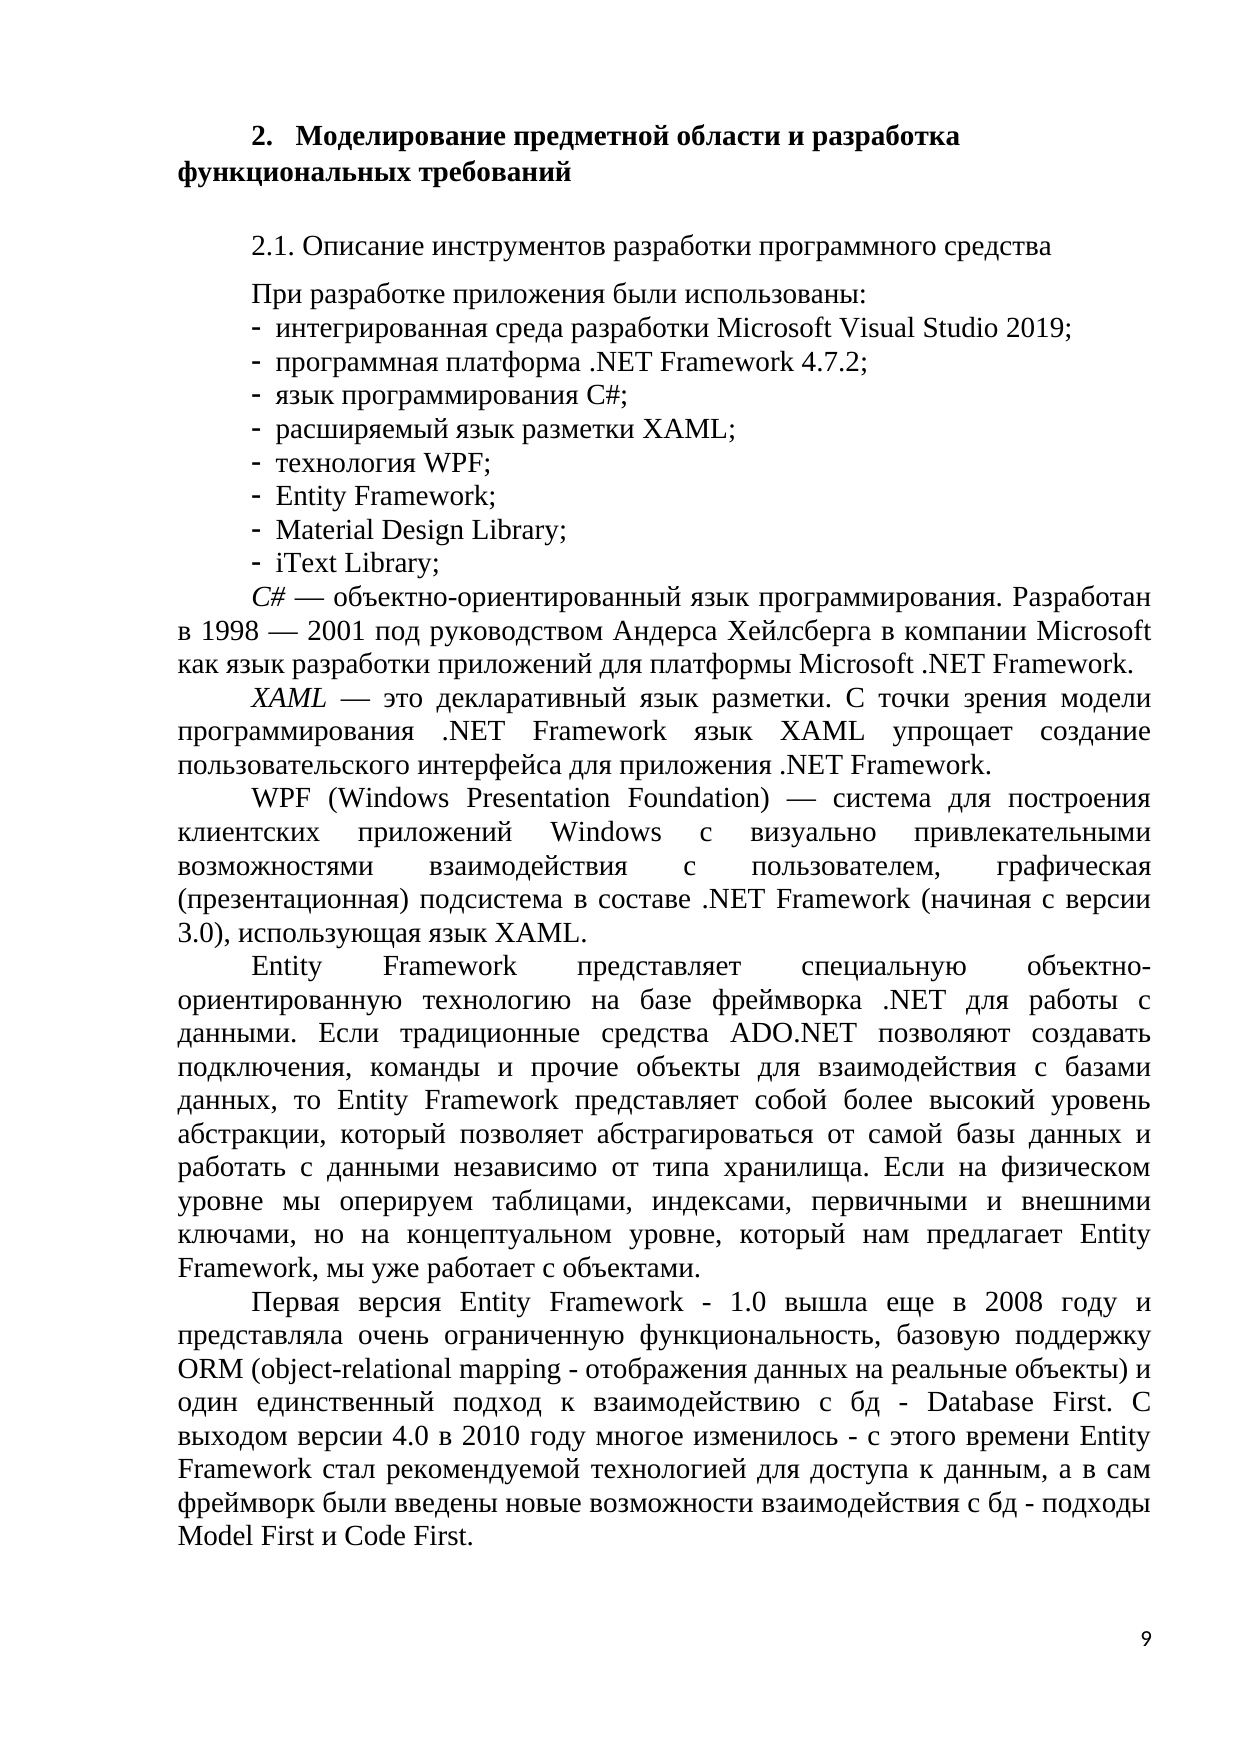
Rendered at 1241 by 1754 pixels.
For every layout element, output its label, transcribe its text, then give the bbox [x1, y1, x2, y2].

list программная платформа .NET Framework 4.7.2; [177, 344, 1143, 377]
list технология WPF; [177, 445, 1143, 478]
text Entity Framework представляет специальную объектно-ориентированную технологию на базе фреймворка .NET для работы с данными. Если традиционные средства ADO.NET позволяют создавать подключения, команды и прочие объекты для взаимодействия с базами данных, то Entity Framework представляет собой более высокий уровень абстракции, который позволяет абстрагироваться от самой базы данных и работать с данными независимо от типа хранилища. Если на физическом уровне мы оперируем таблицами, индексами, первичными и внешними ключами, но на концептуальном уровне, который нам предлагает Entity Framework, мы уже работает с объектами. [177, 948, 1152, 1284]
subtitle 2.1. Описание инструментов разработки программного средства [177, 228, 1152, 261]
list язык программирования C#; [177, 377, 1143, 411]
list расширяемый язык разметки XAML; [177, 411, 1143, 445]
text C# — объектно-ориентированный язык программирования. Разработан в 1998 — 2001 под руководством Андерса Хейлсберга в компании Microsoft как язык разработки приложений для платформы Microsoft .NET Framework. [177, 579, 1152, 680]
subtitle Моделирование предметной области и разработка функциональных требований [177, 118, 1152, 188]
text Первая версия Entity Framework - 1.0 вышла еще в 2008 году и представляла очень ограниченную функциональность, базовую поддержку ORM (object-relational mapping - отображения данных на реальные объекты) и один единственный подход к взаимодействию с бд - Database First. С выходом версии 4.0 в 2010 году многое изменилось - с этого времени Entity Framework стал рекомендуемой технологией для доступа к данным, а в сам фреймворк были введены новые возможности взаимодействия с бд - подходы Model First и Code First. [177, 1284, 1152, 1552]
list iText Library; [177, 546, 1143, 579]
list интегрированная среда разработки Microsoft Visual Studio 2019; [177, 310, 1143, 344]
text WPF (Windows Presentation Foundation) — система для построения клиентских приложений Windows с визуально привлекательными возможностями взаимодействия с пользователем, графическая (презентационная) подсистема в составе .NET Framework (начиная с версии 3.0), использующая язык XAML. [177, 781, 1152, 948]
text XAML — это декларативный язык разметки. С точки зрения модели программирования .NET Framework язык XAML упрощает создание пользовательского интерфейса для приложения .NET Framework. [177, 680, 1152, 781]
list Entity Framework; [177, 478, 1143, 512]
list Material Design Library; [177, 512, 1143, 546]
text При разработке приложения были использованы: [177, 277, 1152, 310]
